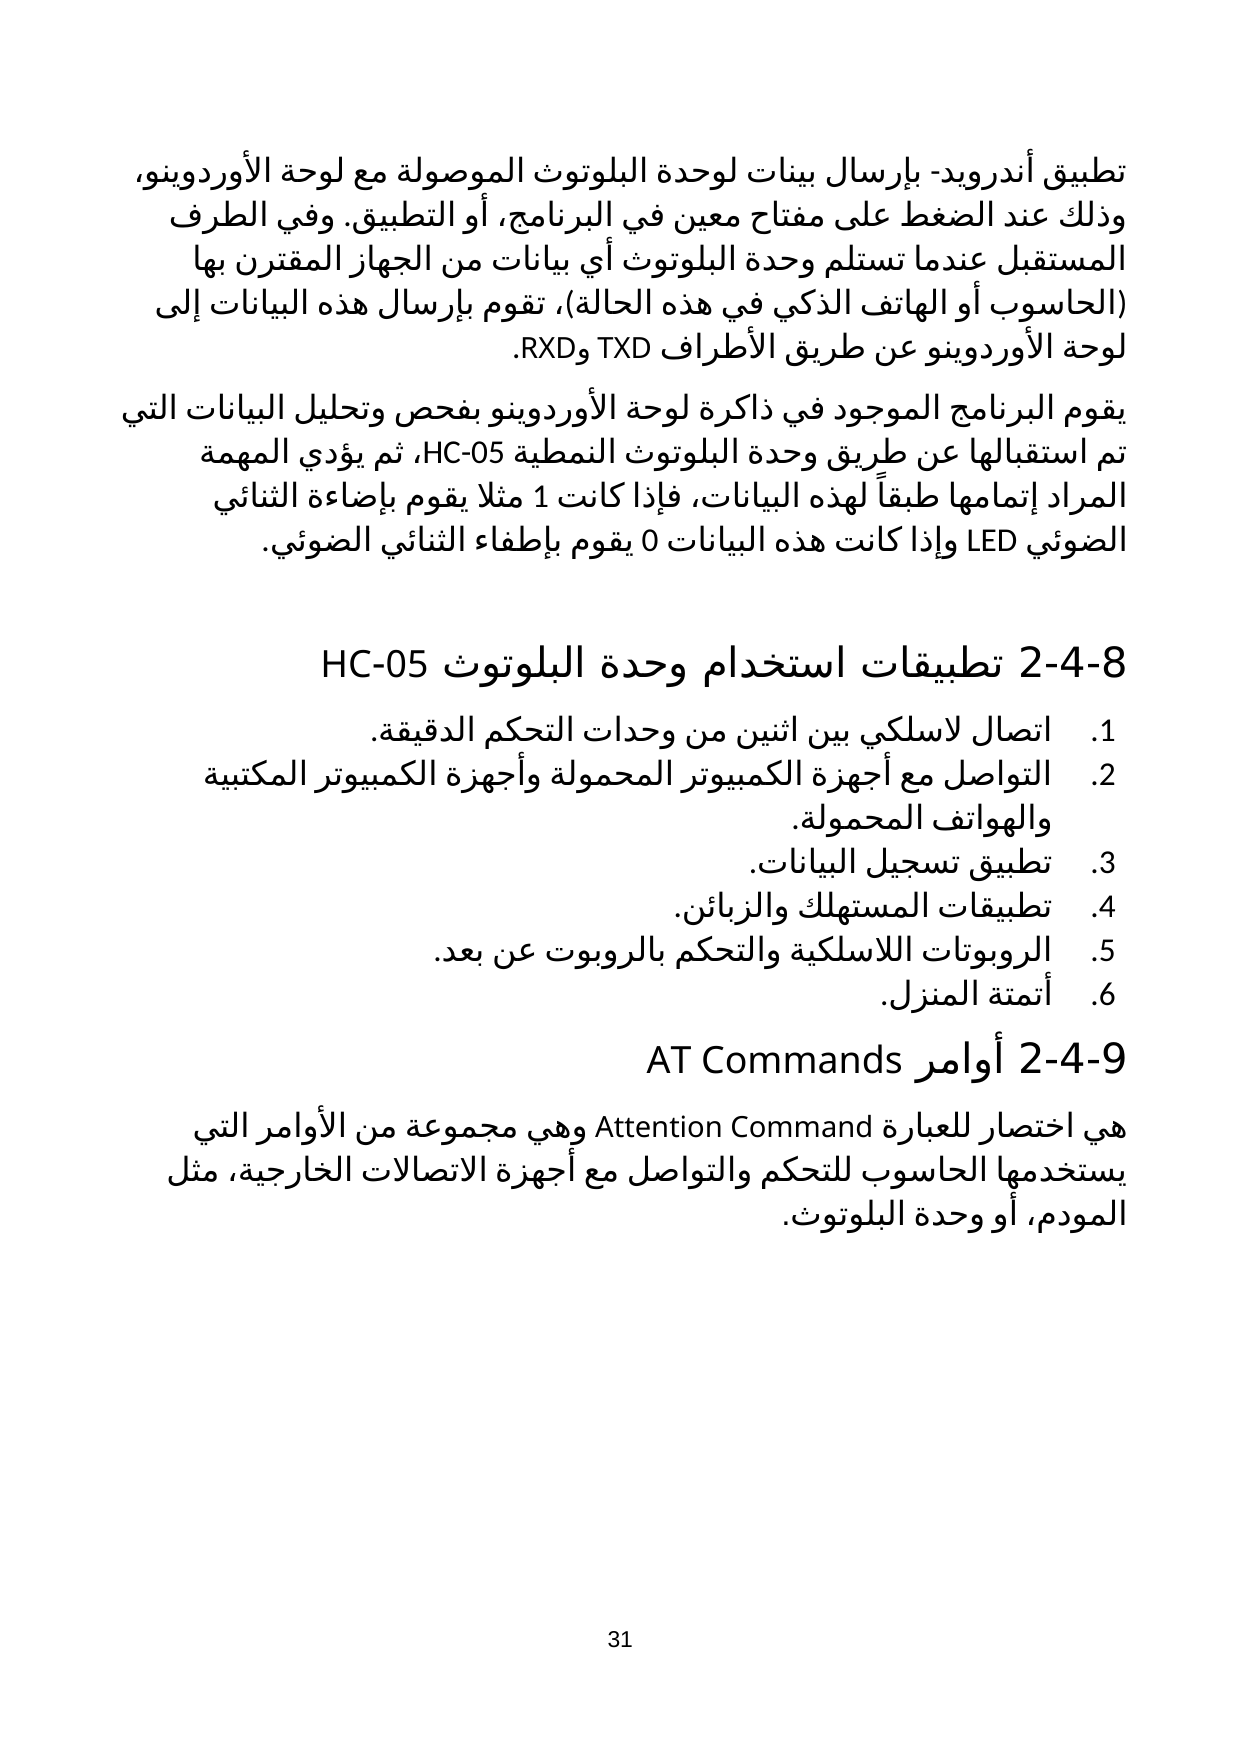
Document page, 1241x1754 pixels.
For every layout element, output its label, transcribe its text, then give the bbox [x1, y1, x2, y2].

text يقوم البرنامج الموجود في ذاكرة لوحة الأوردوينو بفحص وتحليل البيانات التي تم استقبالها عن طريق وحدة البلوتوث النمطية HC-05، ثم يؤدي المهمة المراد إتمامها طبقاً لهذه البيانات، فإذا كانت 1 مثلا يقوم بإضاءة الثنائي الضوئي LED وإذا كانت هذه البيانات 0 يقوم بإطفاء الثنائي الضوئي. [112, 387, 1128, 559]
text 2-4-8 تطبيقات استخدام وحدة البلوتوث HC-05 [112, 637, 1128, 688]
list أتمتة المنزل. [112, 973, 1090, 1013]
list تطبيق تسجيل البيانات. [112, 841, 1090, 882]
text هي اختصار للعبارة Attention Command وهي مجموعة من الأوامر التي يستخدمها الحاسوب للتحكم والتواصل مع أجهزة الاتصالات الخارجية، مثل المودم، أو وحدة البلوتوث. [112, 1105, 1128, 1234]
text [112, 150, 1128, 367]
text 2-4-9 أوامر AT Commands [112, 1033, 1128, 1084]
list تطبيقات المستهلك والزبائن. [112, 885, 1090, 926]
list الروبوتات اللاسلكية والتحكم بالروبوت عن بعد. [112, 929, 1090, 969]
list اتصال لاسلكي بين اثنين من وحدات التحكم الدقيقة. [112, 709, 1090, 750]
list التواصل مع أجهزة الكمبيوتر المحمولة وأجهزة الكمبيوتر المكتبية والهواتف المحمولة. [112, 753, 1090, 838]
